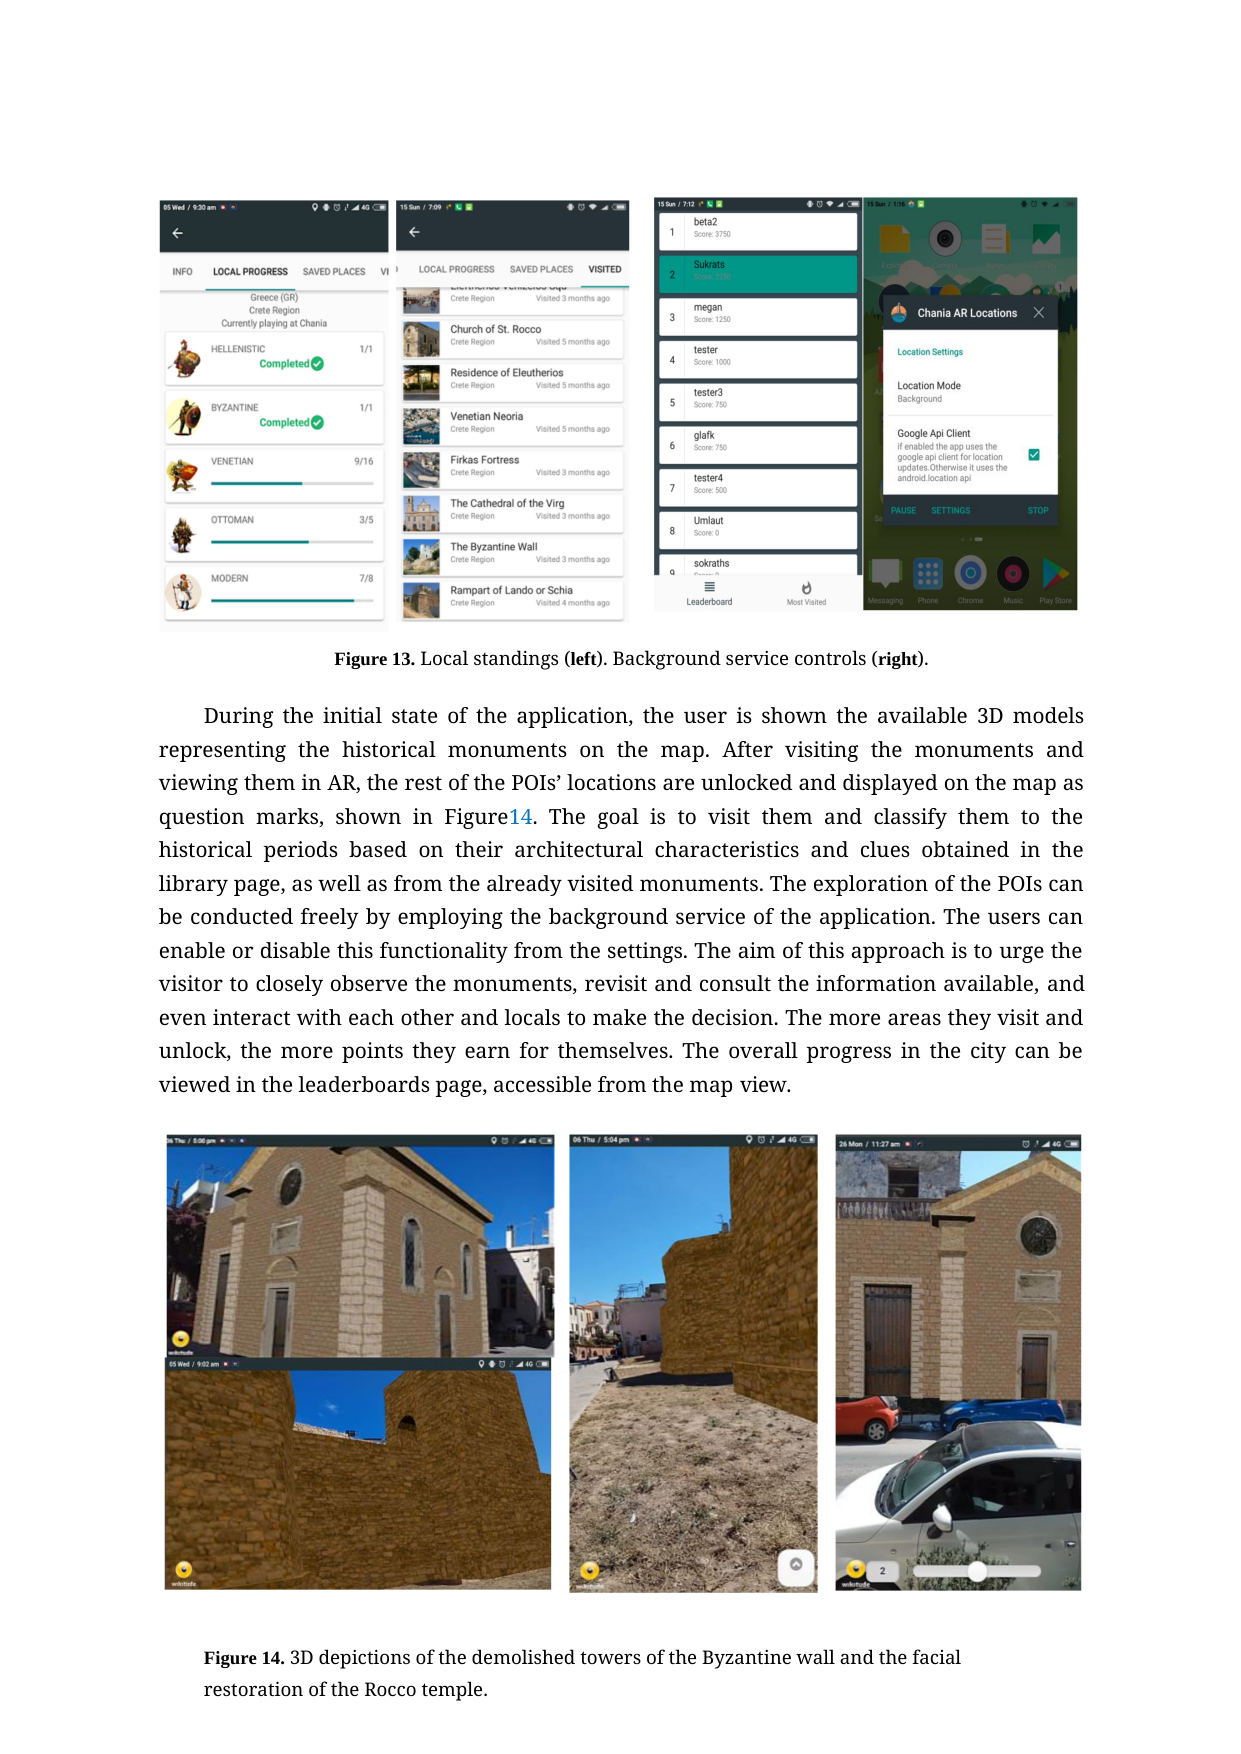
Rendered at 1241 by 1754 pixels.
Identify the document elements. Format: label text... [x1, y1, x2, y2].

text During the initial state of the application, the user is shown the available 3D models representing the historical monuments on the map. After visiting the monuments and viewing them in AR, the rest of the POIs’ locations are unlocked and displayed on the map as question marks, shown in Figure14. The goal is to visit them and classify them to the historical periods based on their architectural characteristics and clues obtained in the library page, as well as from the already visited monuments. The exploration of the POIs can be conducted freely by employing the background service of the application. The users can enable or disable this functionality from the settings. The aim of this approach is to urge the visitor to closely observe the monuments, revisit and consult the information available, and even interact with each other and locals to make the decision. The more areas they visit and unlock, the more points they earn for themselves. The overall progress in the city can be viewed in the leaderboards page, accessible from the map view. [159, 701, 1085, 1098]
text Figure 13. Local standings (left). Background service controls (right). [334, 645, 1101, 671]
text Figure 14. 3D depictions of the demolished towers of the Byzantine wall and the facial restoration of the Rocco temple. [204, 1644, 1050, 1702]
picture [163, 1133, 1082, 1594]
picture [159, 196, 1078, 632]
